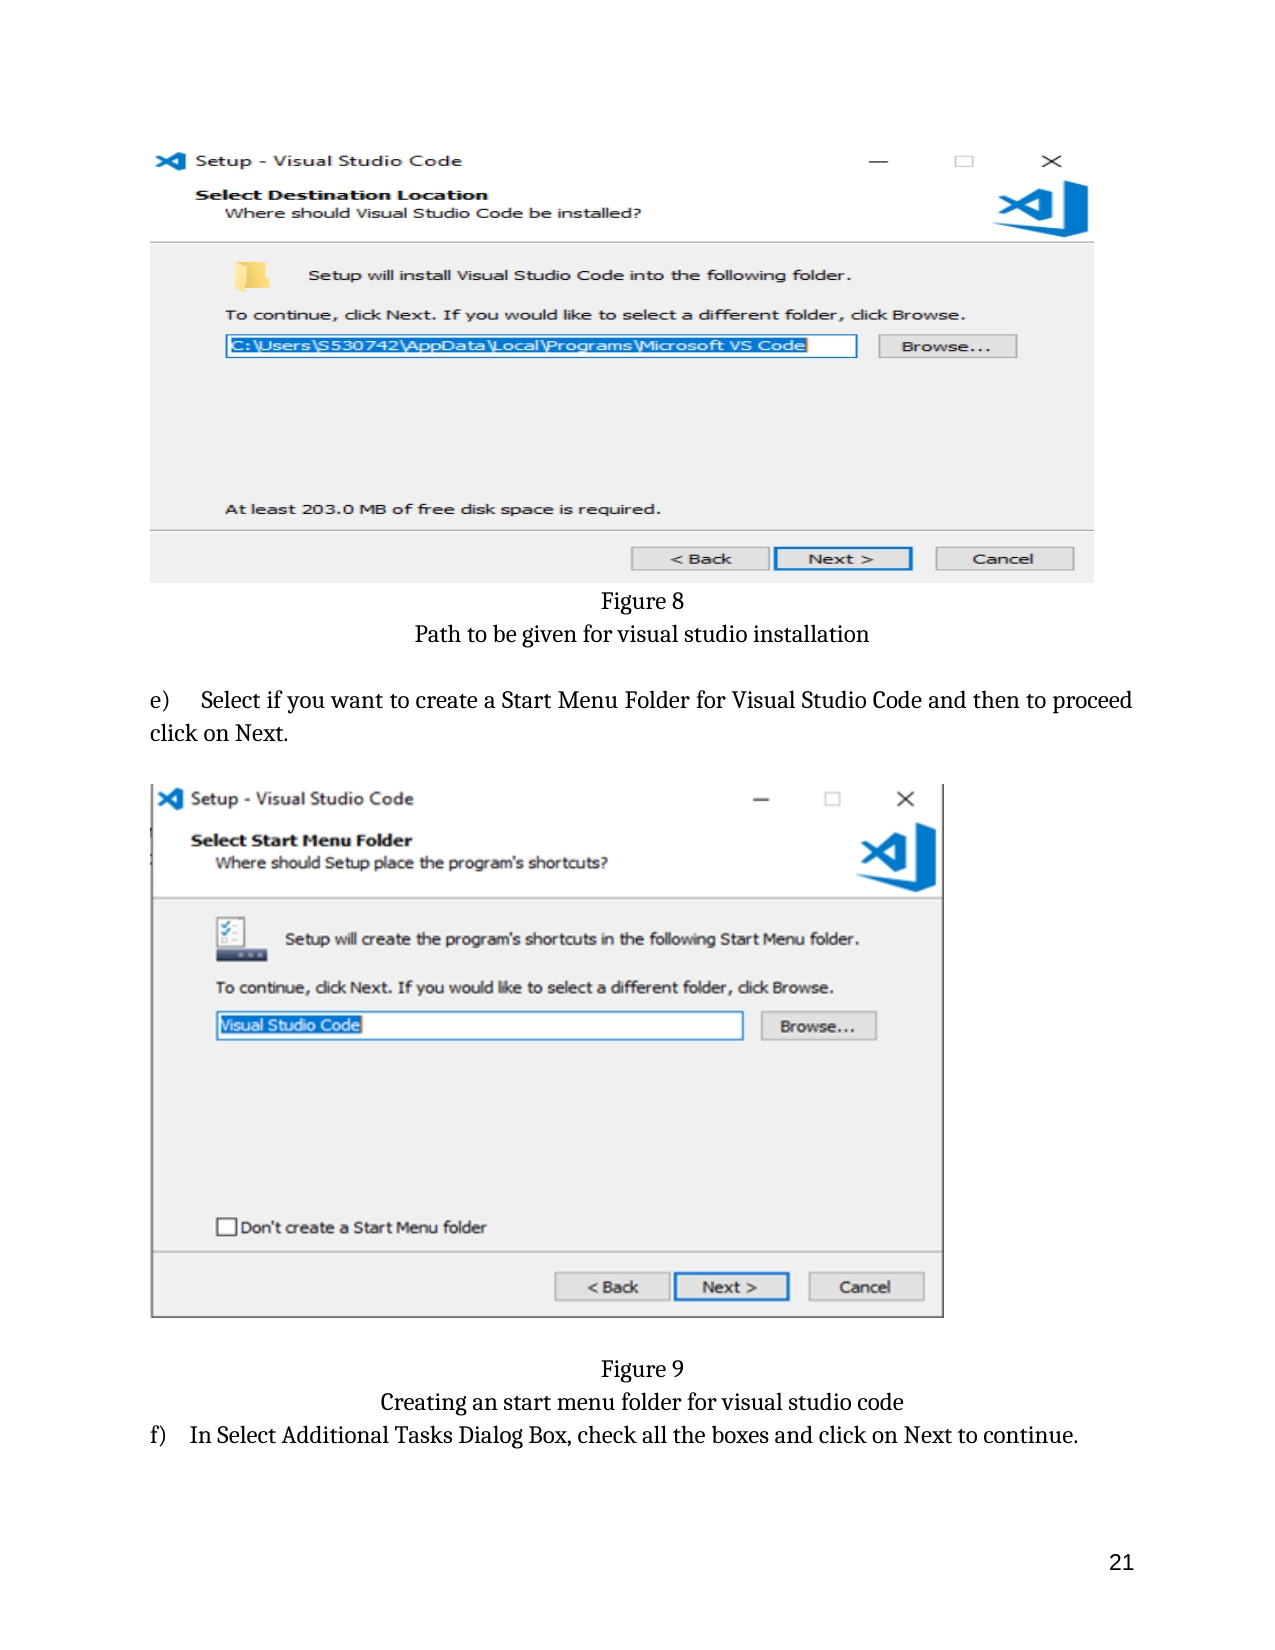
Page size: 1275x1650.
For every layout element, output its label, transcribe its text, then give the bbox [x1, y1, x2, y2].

text f) In Select Additional Tasks Dialog Box, check all the boxes and click on Next to continue. [150, 1421, 1134, 1449]
text Figure 9 [150, 1354, 1134, 1383]
picture [150, 150, 1094, 583]
picture [150, 784, 944, 1318]
text e) Select if you want to create a Start Menu Folder for Visual Studio Code and then to proceed click on Next. [150, 686, 1134, 747]
text Creating an start menu folder for visual studio code [150, 1387, 1134, 1416]
text Figure 8 [150, 587, 1134, 615]
text Path to be given for visual studio installation [150, 620, 1134, 648]
